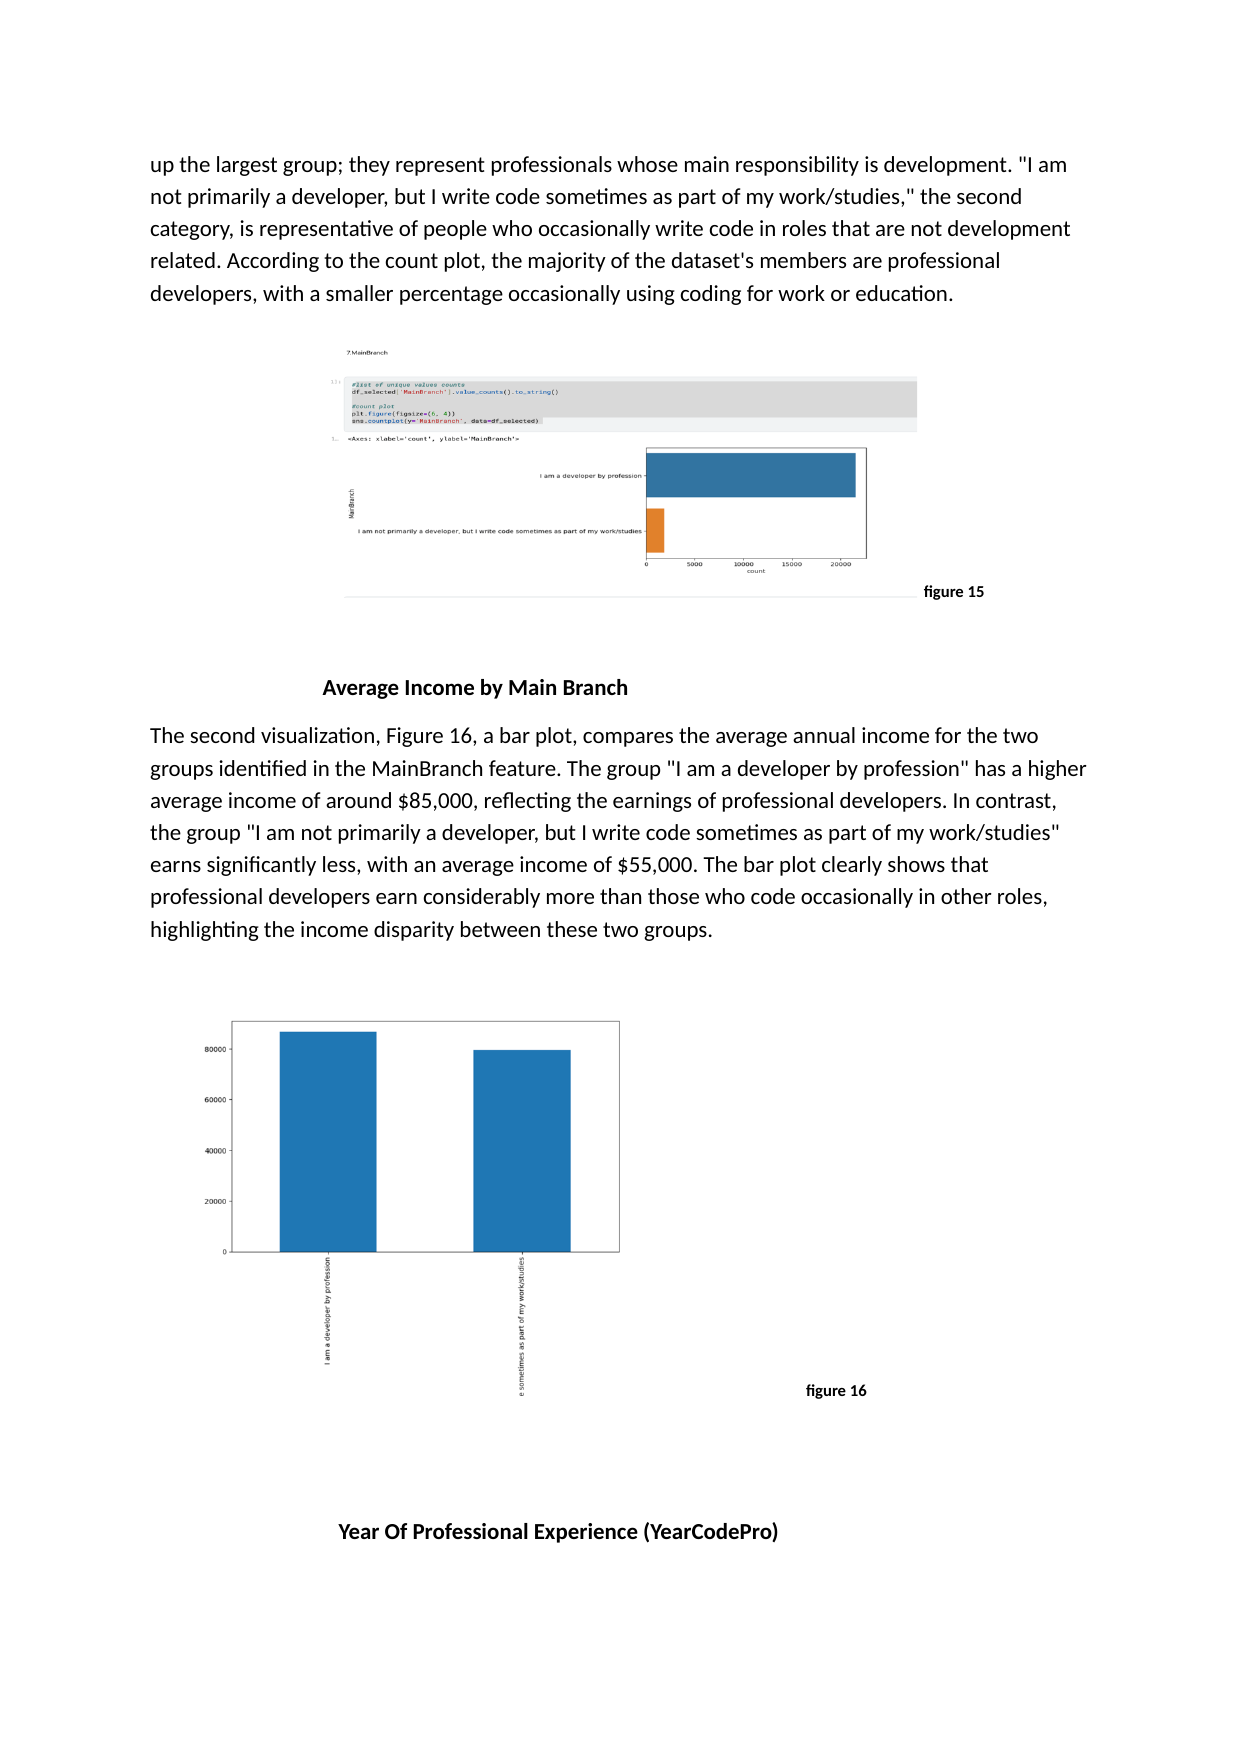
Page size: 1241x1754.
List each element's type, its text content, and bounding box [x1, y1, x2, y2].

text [150, 150, 1090, 307]
text The second visualization, Figure 16, a bar plot, compares the average annual income for the two groups identified in the MainBranch feature. The group "I am a developer by profession" has a higher average income of around $85,000, reflecting the earnings of professional developers. In contrast, the group "I am not primarily a developer, but I write code sometimes as part of my work/studies" earns significantly less, with an average income of $55,000. The bar plot clearly shows that professional developers earn considerably more than those who code occasionally in other roles, highlighting the income disparity between these two groups. [150, 722, 1090, 943]
text Average Income by Main Branch [150, 673, 1090, 701]
picture [186, 1019, 806, 1396]
text Year Of Professional Experience (YearCodePro) [150, 1517, 1090, 1545]
picture [331, 327, 918, 598]
